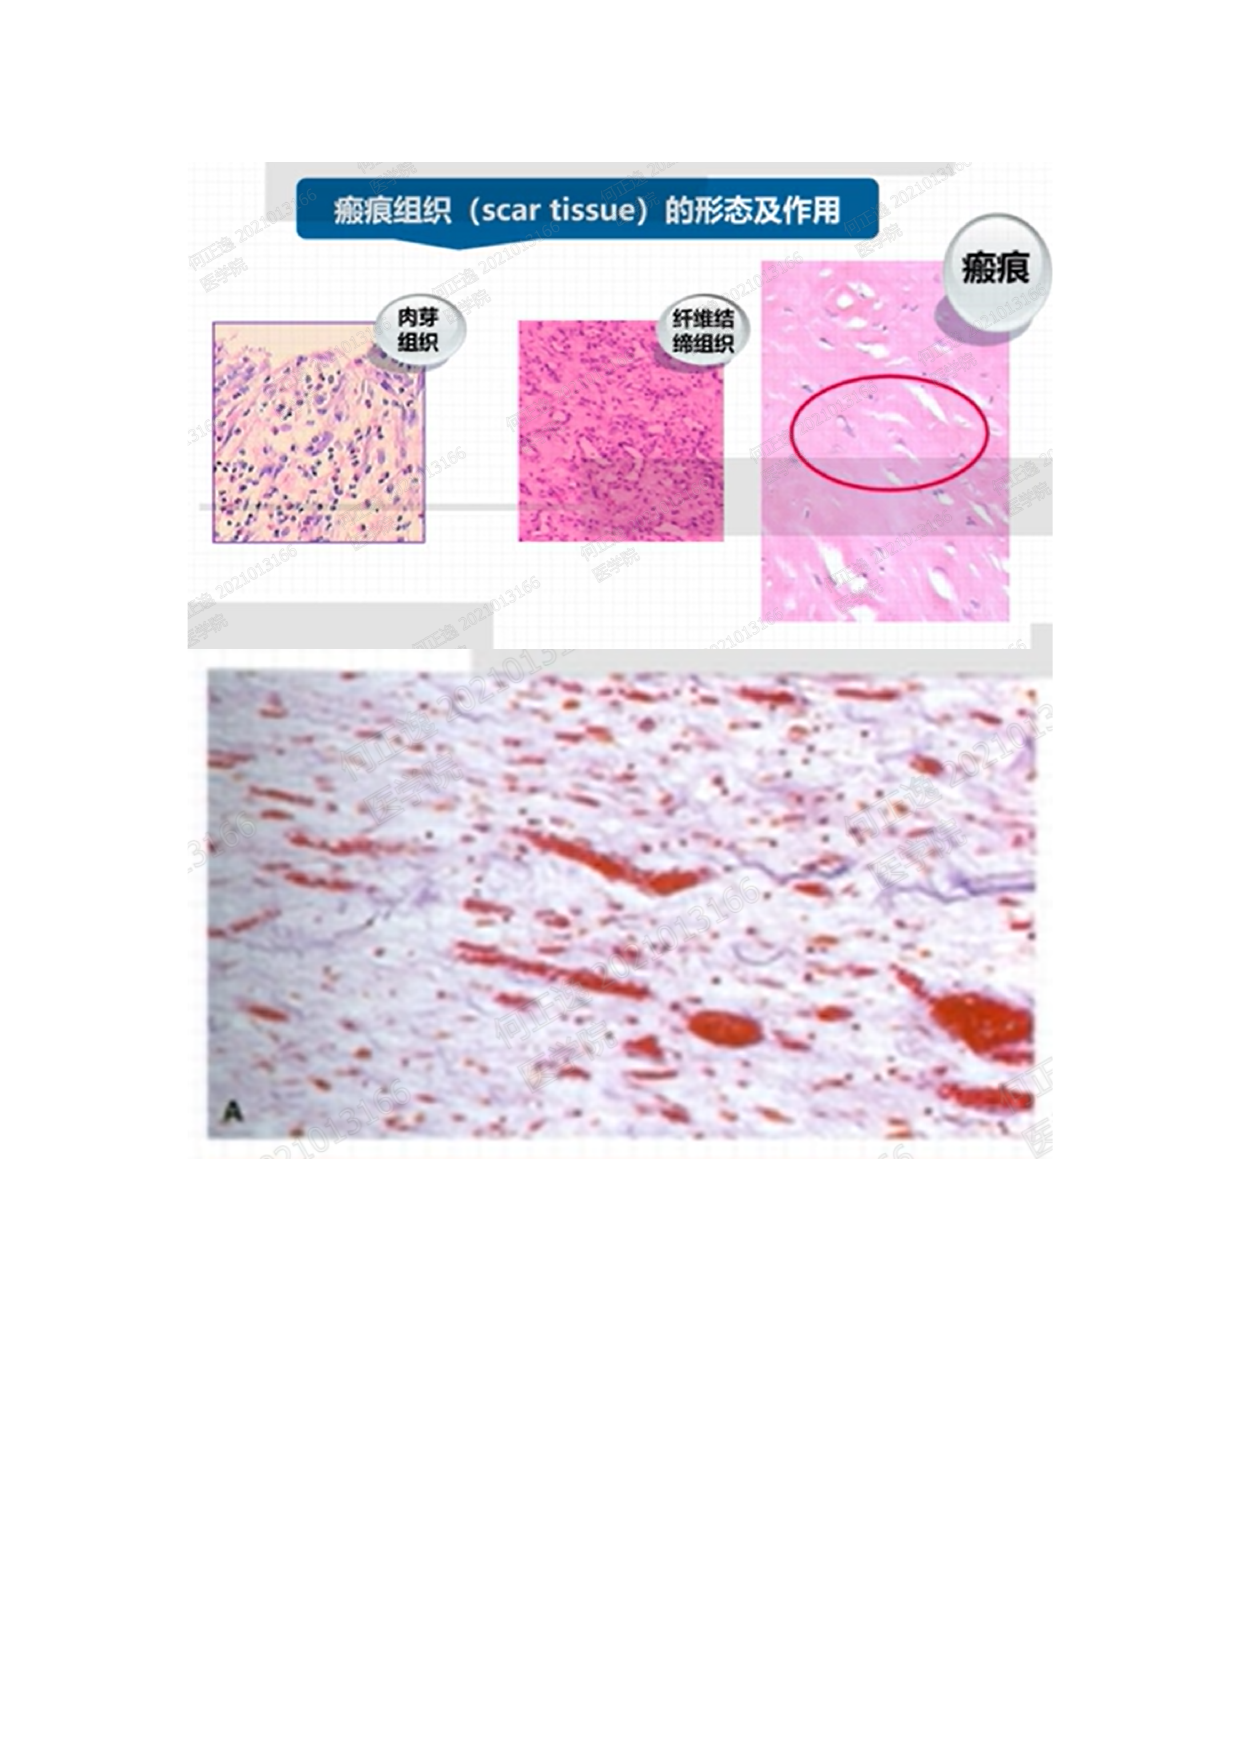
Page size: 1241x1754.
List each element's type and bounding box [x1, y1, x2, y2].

picture [187, 162, 1053, 1159]
